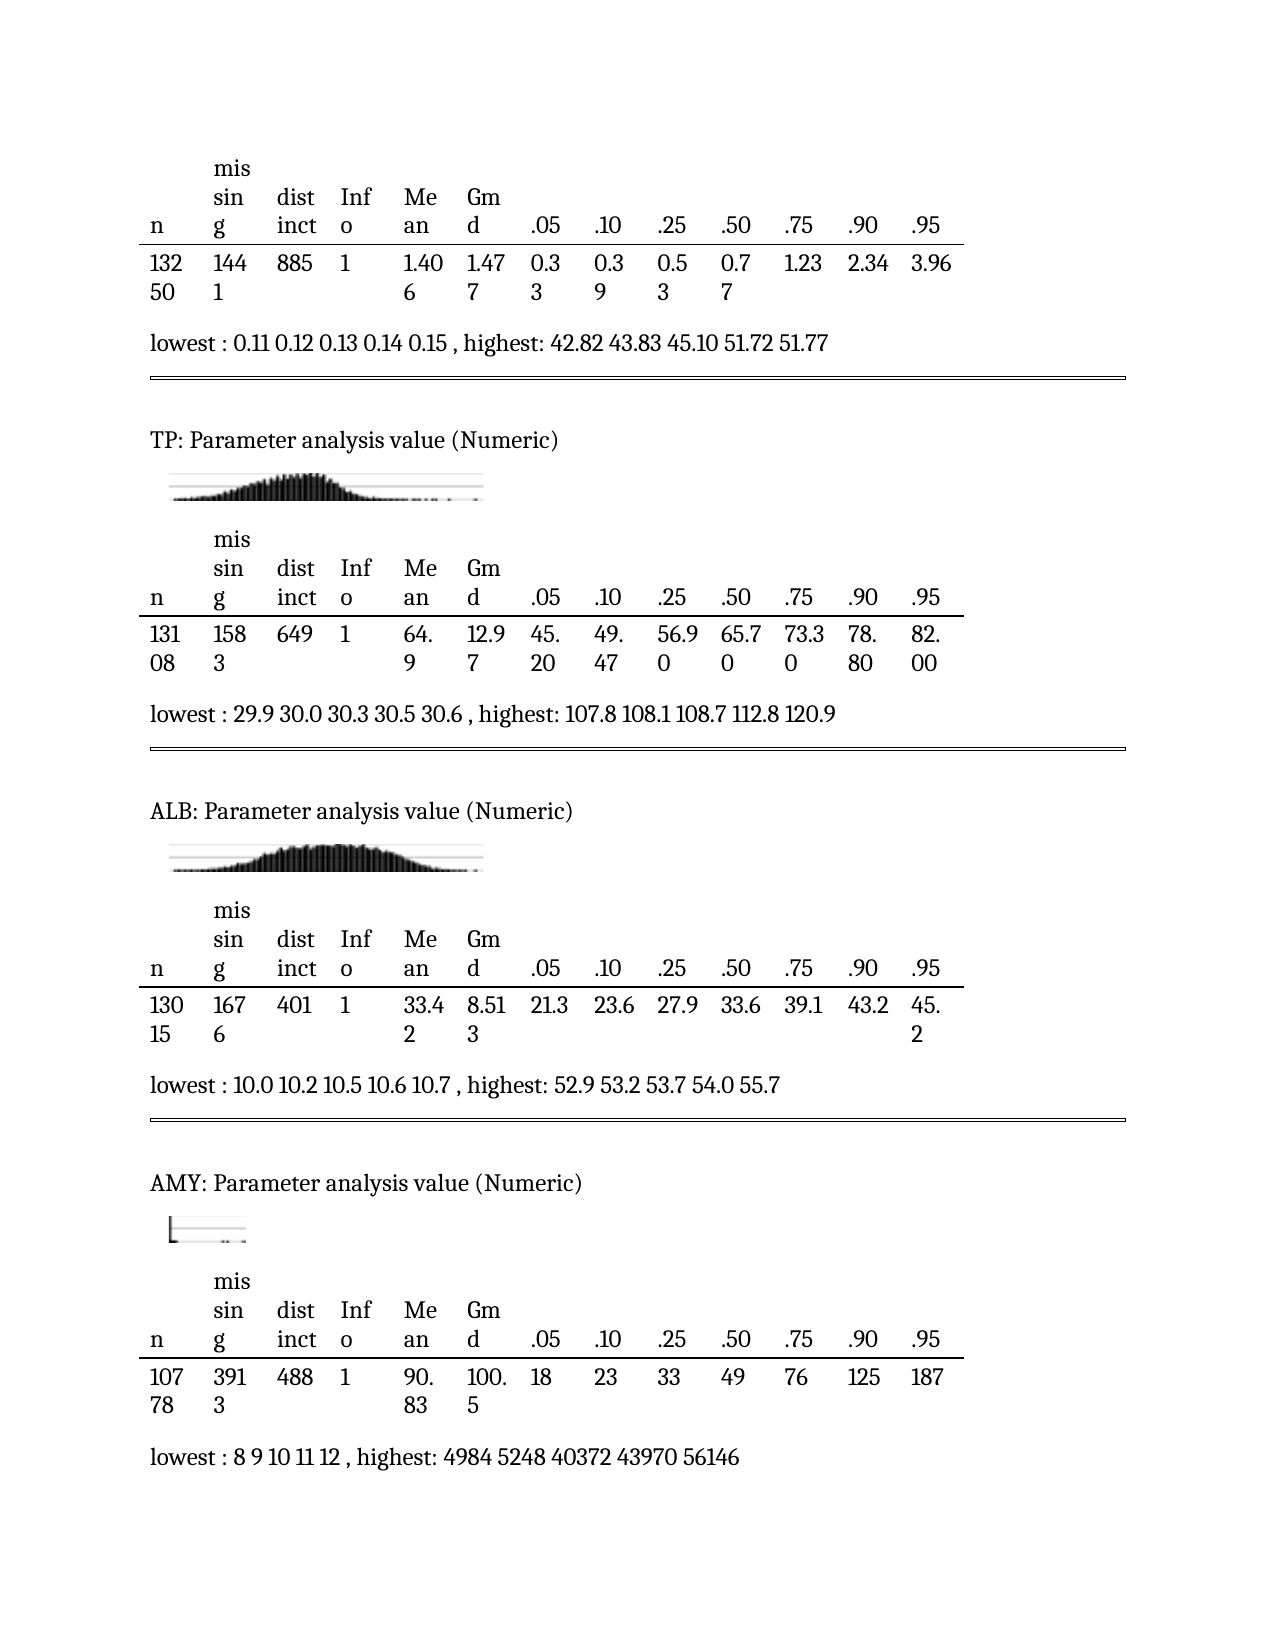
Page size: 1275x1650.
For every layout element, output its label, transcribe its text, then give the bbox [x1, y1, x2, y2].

table_cell 33.6 [710, 988, 773, 1053]
text AMY: Parameter analysis value (Numeric) [150, 1168, 1125, 1197]
table_cell 27.9 [646, 988, 709, 1053]
table_cell 39.1 [773, 988, 837, 1053]
table_header Mean [393, 1264, 456, 1357]
table_header missing [202, 150, 266, 244]
table_cell 82.00 [900, 617, 963, 681]
picture [168, 844, 484, 872]
table_header missing [202, 521, 266, 615]
table_cell 12.97 [456, 617, 519, 681]
table_header .75 [773, 892, 837, 986]
table_cell 49.47 [583, 617, 646, 681]
table_cell 1441 [202, 245, 266, 310]
table_header Info [329, 521, 392, 615]
table_header Gmd [456, 1264, 519, 1357]
table_cell 13015 [139, 988, 202, 1053]
table_cell 0.39 [583, 245, 646, 310]
table_cell 76 [773, 1359, 837, 1424]
table_cell 1 [329, 988, 392, 1053]
text lowest : 10.0 10.2 10.5 10.6 10.7 , highest: 52.9 53.2 53.7 54.0 55.7 [150, 1071, 1125, 1100]
table_header .05 [519, 892, 583, 986]
table_header Mean [393, 521, 456, 615]
table_cell 3913 [202, 1359, 266, 1424]
table_header .05 [519, 1264, 583, 1357]
table_cell 43.2 [837, 988, 900, 1053]
table_header .90 [837, 892, 900, 986]
table_header .10 [583, 150, 646, 244]
table_header n [139, 892, 202, 986]
table_header .50 [710, 521, 773, 615]
table_cell 33.42 [393, 988, 456, 1053]
table_cell 1.477 [456, 245, 519, 310]
table_header Info [329, 150, 392, 244]
table_header distinct [266, 150, 329, 244]
table_cell 125 [837, 1359, 900, 1424]
picture [168, 1216, 246, 1243]
table_header .90 [837, 150, 900, 244]
table_header .10 [583, 892, 646, 986]
table_header distinct [266, 892, 329, 986]
table_header .75 [773, 150, 837, 244]
table_header .95 [900, 150, 963, 244]
table_cell 1 [329, 1359, 392, 1424]
table_cell 0.33 [519, 245, 583, 310]
table_cell 45.20 [519, 617, 583, 681]
table_header missing [202, 892, 266, 986]
table_cell 10778 [139, 1359, 202, 1424]
table_header Gmd [456, 521, 519, 615]
text TP: Parameter analysis value (Numeric) [150, 426, 1125, 455]
table_header .05 [519, 150, 583, 244]
text lowest : 8 9 10 11 12 , highest: 4984 5248 40372 43970 56146 [150, 1442, 1125, 1471]
table_header .95 [900, 1264, 963, 1357]
table_cell 65.70 [710, 617, 773, 681]
table_header Info [329, 892, 392, 986]
table_cell 56.90 [646, 617, 709, 681]
table_cell 45.2 [900, 988, 963, 1053]
table_header .90 [837, 1264, 900, 1357]
text lowest : 0.11 0.12 0.13 0.14 0.15 , highest: 42.82 43.83 45.10 51.72 51.77 [150, 329, 1125, 358]
table_header .10 [583, 521, 646, 615]
table_header n [139, 521, 202, 615]
table_header Mean [393, 892, 456, 986]
table_header .90 [837, 521, 900, 615]
table_cell 0.53 [646, 245, 709, 310]
table_header missing [202, 1264, 266, 1357]
table_cell 885 [266, 245, 329, 310]
table_cell 13250 [139, 245, 202, 310]
table_cell 187 [900, 1359, 963, 1424]
table_cell 1.406 [393, 245, 456, 310]
table_cell 90.83 [393, 1359, 456, 1424]
table_header .10 [583, 1264, 646, 1357]
picture [168, 473, 484, 501]
table_cell 64.9 [393, 617, 456, 681]
table_cell 1676 [202, 988, 266, 1053]
table_header .95 [900, 892, 963, 986]
table_cell 73.30 [773, 617, 837, 681]
table_cell 21.3 [519, 988, 583, 1053]
table_header .75 [773, 1264, 837, 1357]
table_header n [139, 1264, 202, 1357]
table_cell 13108 [139, 617, 202, 681]
table_cell 0.77 [710, 245, 773, 310]
table_cell 488 [266, 1359, 329, 1424]
table_cell 8.513 [456, 988, 519, 1053]
table_header .75 [773, 521, 837, 615]
table_cell 23.6 [583, 988, 646, 1053]
text lowest : 29.9 30.0 30.3 30.5 30.6 , highest: 107.8 108.1 108.7 112.8 120.9 [150, 700, 1125, 729]
table_header Info [329, 1264, 392, 1357]
table_header .50 [710, 150, 773, 244]
table_cell 1.23 [773, 245, 837, 310]
table_cell 649 [266, 617, 329, 681]
table_header distinct [266, 521, 329, 615]
table_header .25 [646, 892, 709, 986]
table_header .50 [710, 892, 773, 986]
table_header .25 [646, 150, 709, 244]
table_cell 2.34 [837, 245, 900, 310]
table_cell 49 [710, 1359, 773, 1424]
table_cell 401 [266, 988, 329, 1053]
table_header Gmd [456, 892, 519, 986]
table_cell 33 [646, 1359, 709, 1424]
table_cell 23 [583, 1359, 646, 1424]
table_header .05 [519, 521, 583, 615]
table_cell 78.80 [837, 617, 900, 681]
table_header .95 [900, 521, 963, 615]
table_header Mean [393, 150, 456, 244]
table_header .25 [646, 521, 709, 615]
table_cell 3.96 [900, 245, 963, 310]
table_cell 1 [329, 617, 392, 681]
table_cell 1583 [202, 617, 266, 681]
table_header distinct [266, 1264, 329, 1357]
table_cell 1 [329, 245, 392, 310]
text ALB: Parameter analysis value (Numeric) [150, 797, 1125, 826]
table_cell 18 [519, 1359, 583, 1424]
table_header n [139, 150, 202, 244]
table_header .25 [646, 1264, 709, 1357]
table_header Gmd [456, 150, 519, 244]
table_cell 100.5 [456, 1359, 519, 1424]
table_header .50 [710, 1264, 773, 1357]
